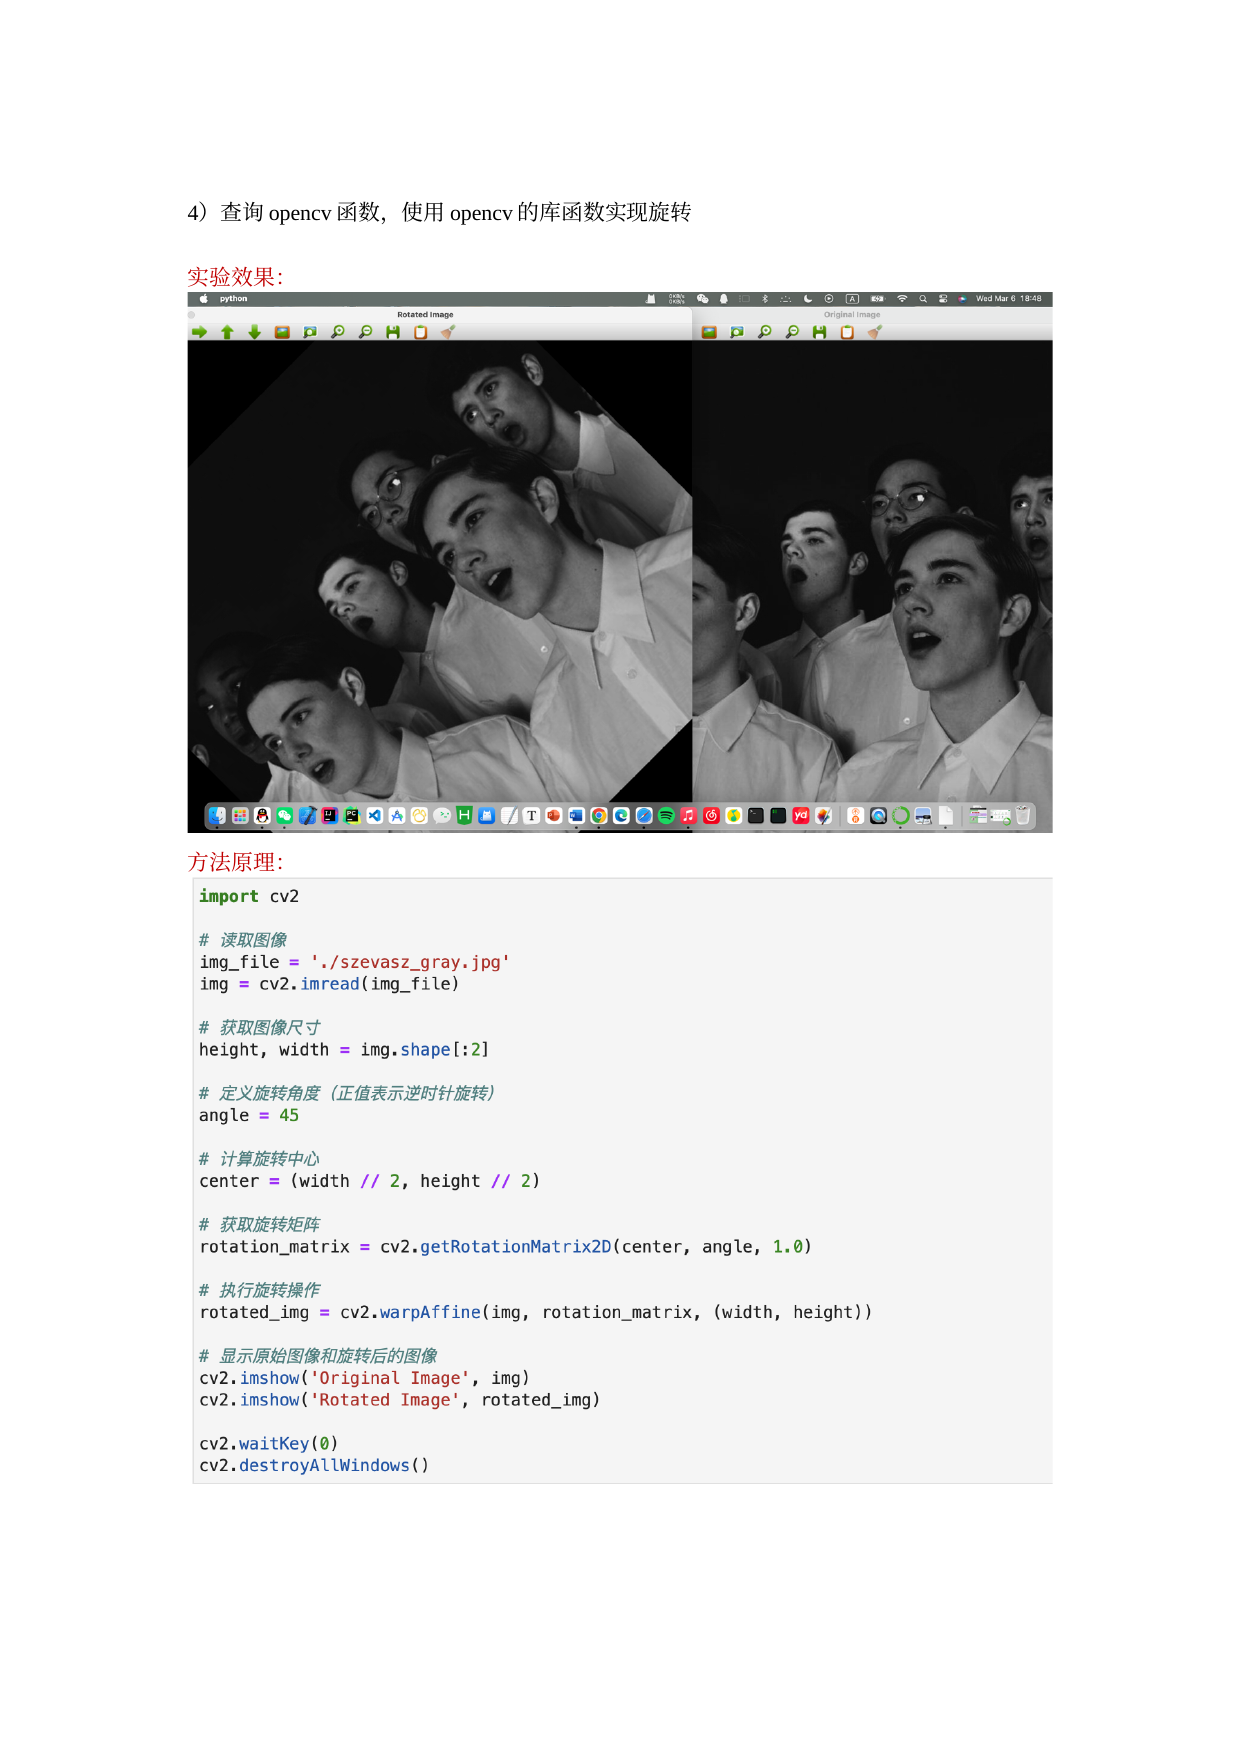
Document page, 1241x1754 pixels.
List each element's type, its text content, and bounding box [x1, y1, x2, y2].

picture [187, 877, 1053, 1489]
text 实验效果： [187, 259, 1053, 292]
picture [187, 292, 1053, 833]
text 4）查询opencv函数，使用opencv的库函数实现旋转 [187, 194, 1053, 227]
text 方法原理： [187, 844, 1053, 877]
